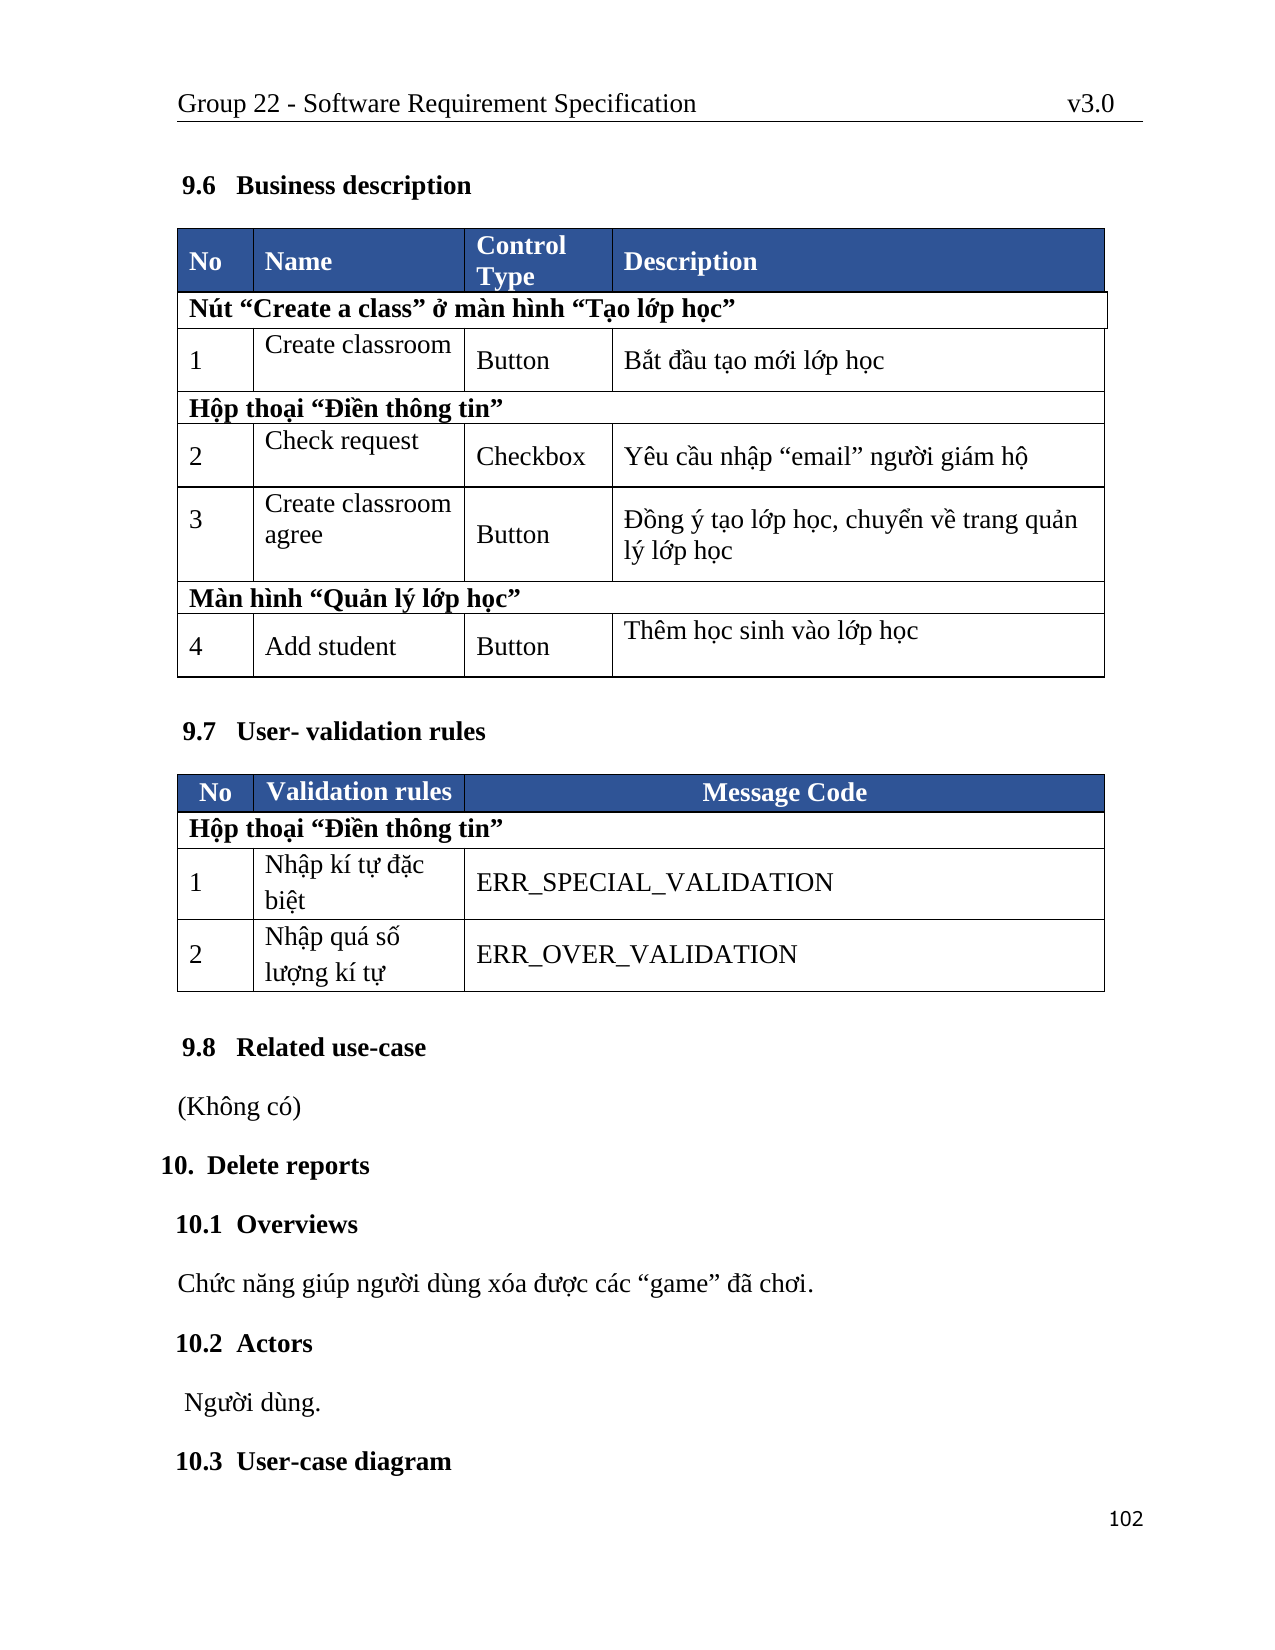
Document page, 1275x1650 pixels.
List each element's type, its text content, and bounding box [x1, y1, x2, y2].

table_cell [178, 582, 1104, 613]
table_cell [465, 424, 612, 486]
list User- validation rules [199, 715, 1143, 746]
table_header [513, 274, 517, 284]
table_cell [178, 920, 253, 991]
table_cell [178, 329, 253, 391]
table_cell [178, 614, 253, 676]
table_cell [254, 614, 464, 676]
list Actors [199, 1327, 1143, 1358]
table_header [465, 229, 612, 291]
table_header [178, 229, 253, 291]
text Chức năng giúp người dùng xóa được các “game” đã chơi. [177, 1267, 1143, 1299]
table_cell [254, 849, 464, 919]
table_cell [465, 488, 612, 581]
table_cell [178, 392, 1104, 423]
list Business description [199, 169, 1143, 200]
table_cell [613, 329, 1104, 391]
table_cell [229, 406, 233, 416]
list Delete reports [177, 1149, 1143, 1180]
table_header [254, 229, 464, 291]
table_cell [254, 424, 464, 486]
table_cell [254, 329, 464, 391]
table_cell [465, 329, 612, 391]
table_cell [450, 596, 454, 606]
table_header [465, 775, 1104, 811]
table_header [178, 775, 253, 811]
list Related use-case [199, 1031, 1143, 1062]
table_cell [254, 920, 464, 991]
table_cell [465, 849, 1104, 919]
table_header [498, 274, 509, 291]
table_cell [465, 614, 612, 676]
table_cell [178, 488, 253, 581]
list User-case diagram [199, 1445, 1143, 1476]
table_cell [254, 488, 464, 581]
text Người dùng. [177, 1386, 1143, 1417]
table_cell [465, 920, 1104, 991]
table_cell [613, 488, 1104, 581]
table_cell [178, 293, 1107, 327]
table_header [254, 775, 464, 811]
list Overviews [199, 1208, 1143, 1239]
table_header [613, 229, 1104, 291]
text (Không có) [177, 1090, 1143, 1121]
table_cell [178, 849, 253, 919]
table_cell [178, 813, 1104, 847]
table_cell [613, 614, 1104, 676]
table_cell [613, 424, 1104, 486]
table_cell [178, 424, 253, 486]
